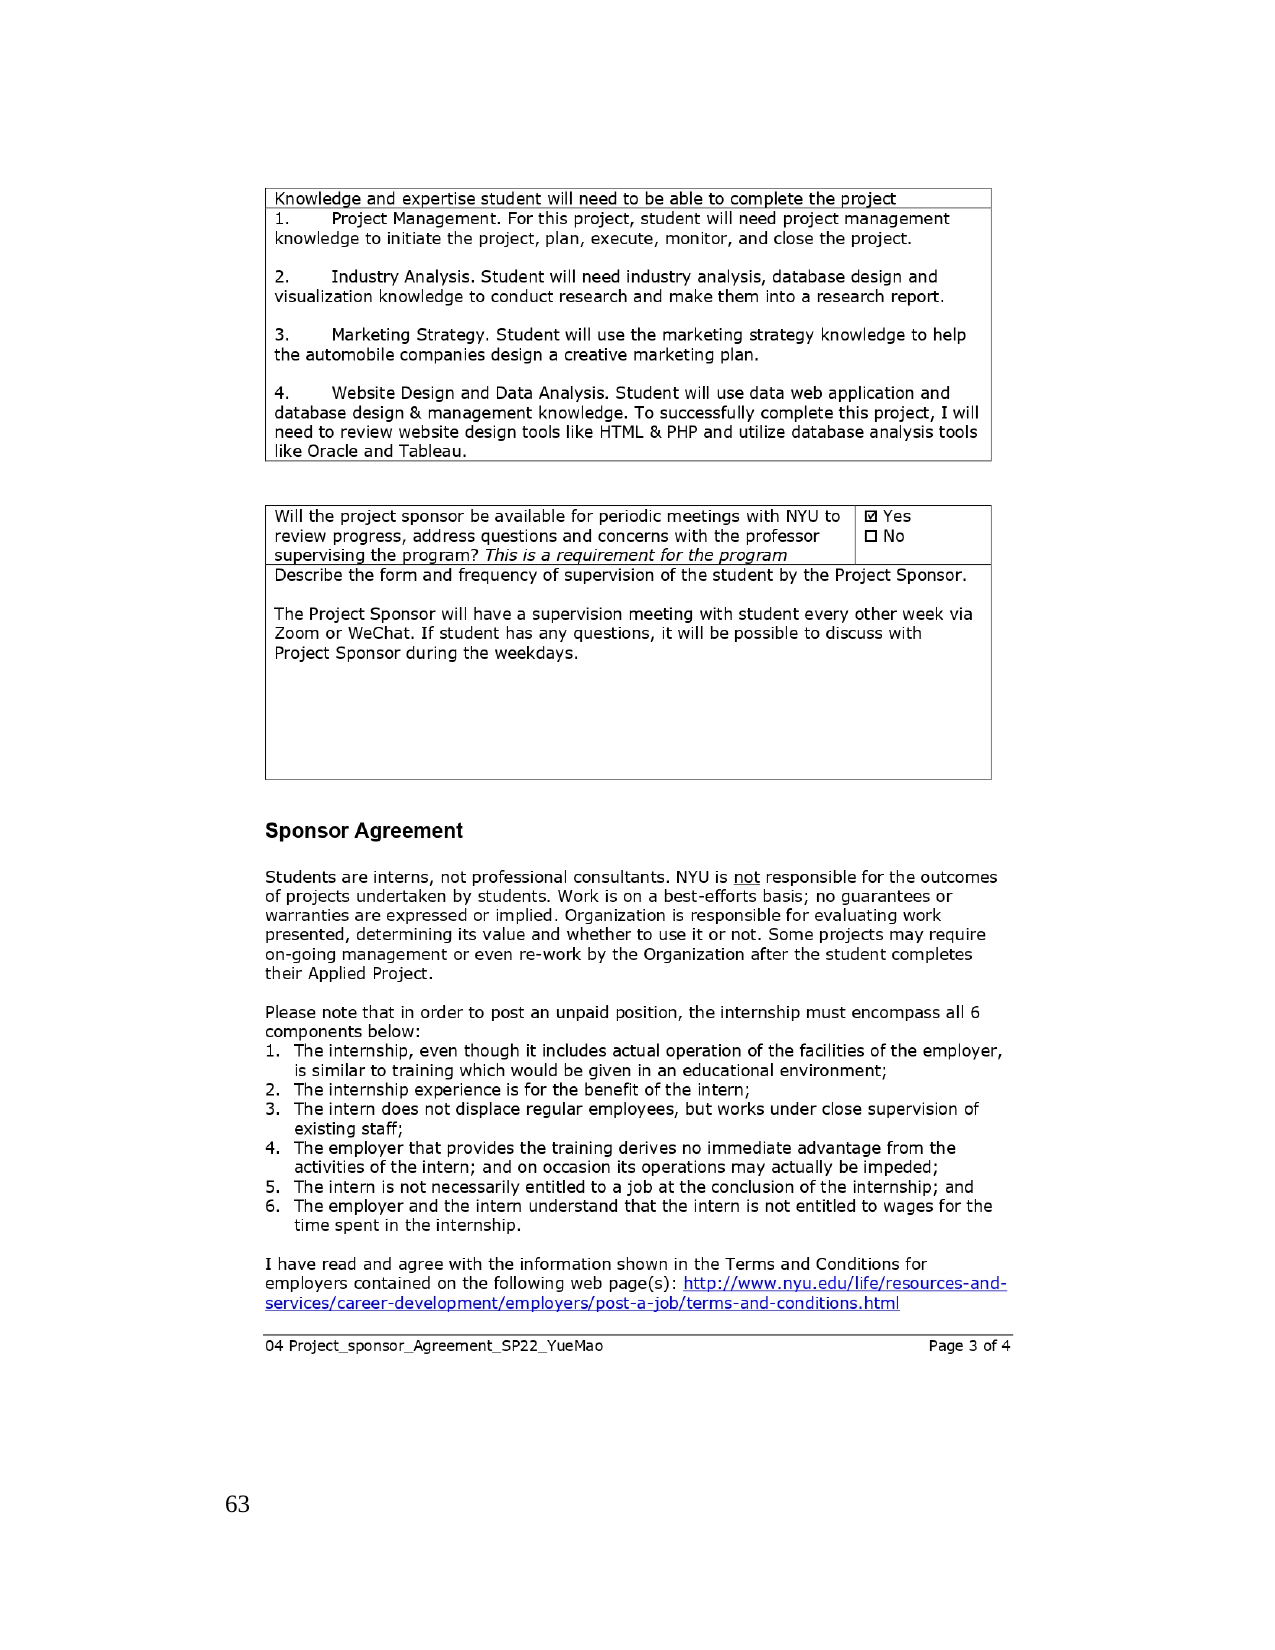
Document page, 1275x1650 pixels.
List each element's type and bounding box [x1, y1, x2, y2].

picture [150, 150, 1124, 1411]
